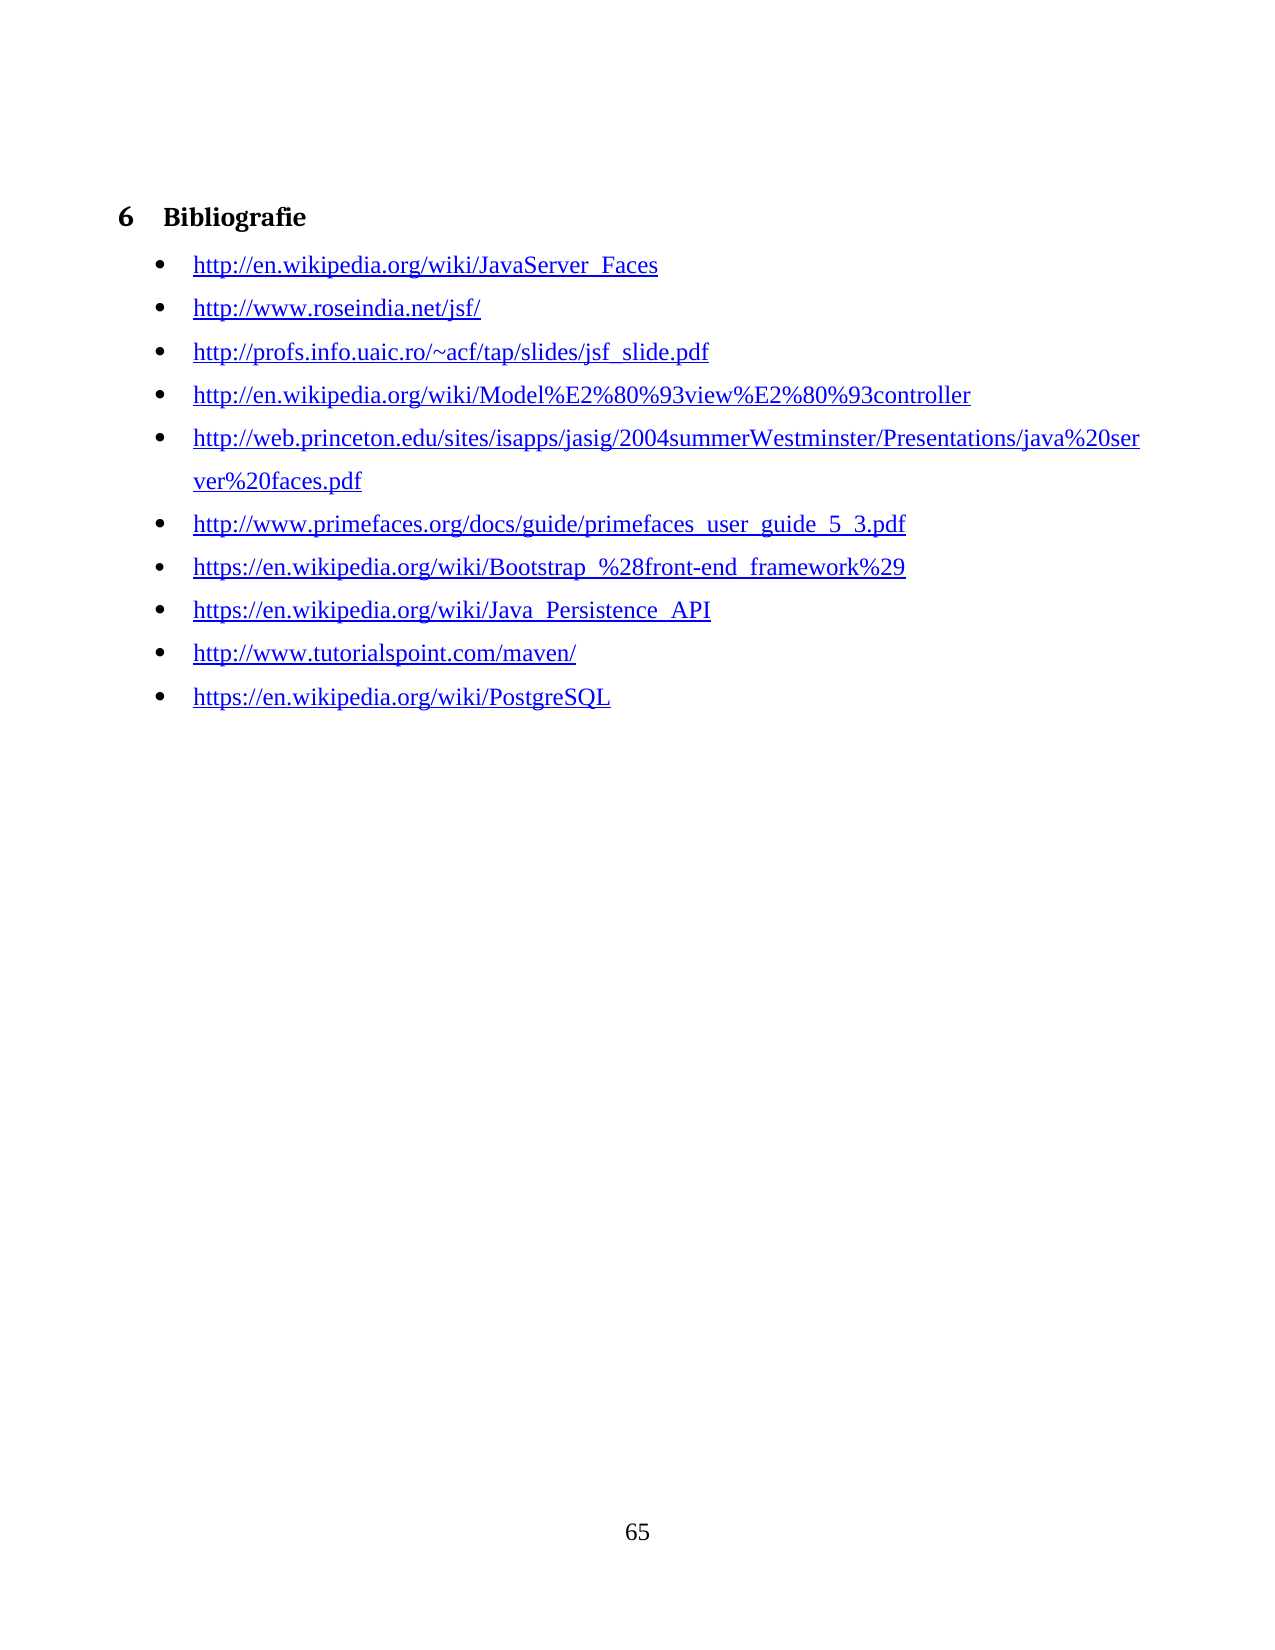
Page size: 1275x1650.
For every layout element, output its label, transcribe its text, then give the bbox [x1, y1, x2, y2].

list http://profs.info.uaic.ro/~acf/tap/slides/jsf_slide.pdf [156, 337, 1157, 365]
list https://en.wikipedia.org/wiki/PostgreSQL [156, 682, 1157, 710]
list http://en.wikipedia.org/wiki/JavaServer_Faces [156, 250, 1157, 279]
list http://en.wikipedia.org/wiki/Model%E2%80%93view%E2%80%93controller [156, 380, 1157, 408]
list https://en.wikipedia.org/wiki/Bootstrap_%28front-end_framework%29 [156, 552, 1157, 581]
list http://www.primefaces.org/docs/guide/primefaces_user_guide_5_3.pdf [156, 509, 1157, 538]
list https://en.wikipedia.org/wiki/Java_Persistence_API [156, 595, 1157, 624]
list http://www.tutorialspoint.com/maven/ [156, 638, 1157, 667]
list http://web.princeton.edu/sites/isapps/jasig/2004summerWestminster/Presentations/java%20ser ver%20faces.pdf [156, 423, 1157, 495]
list http://www.roseindia.net/jsf/ [156, 293, 1157, 322]
subtitle Bibliografie [118, 200, 1157, 233]
